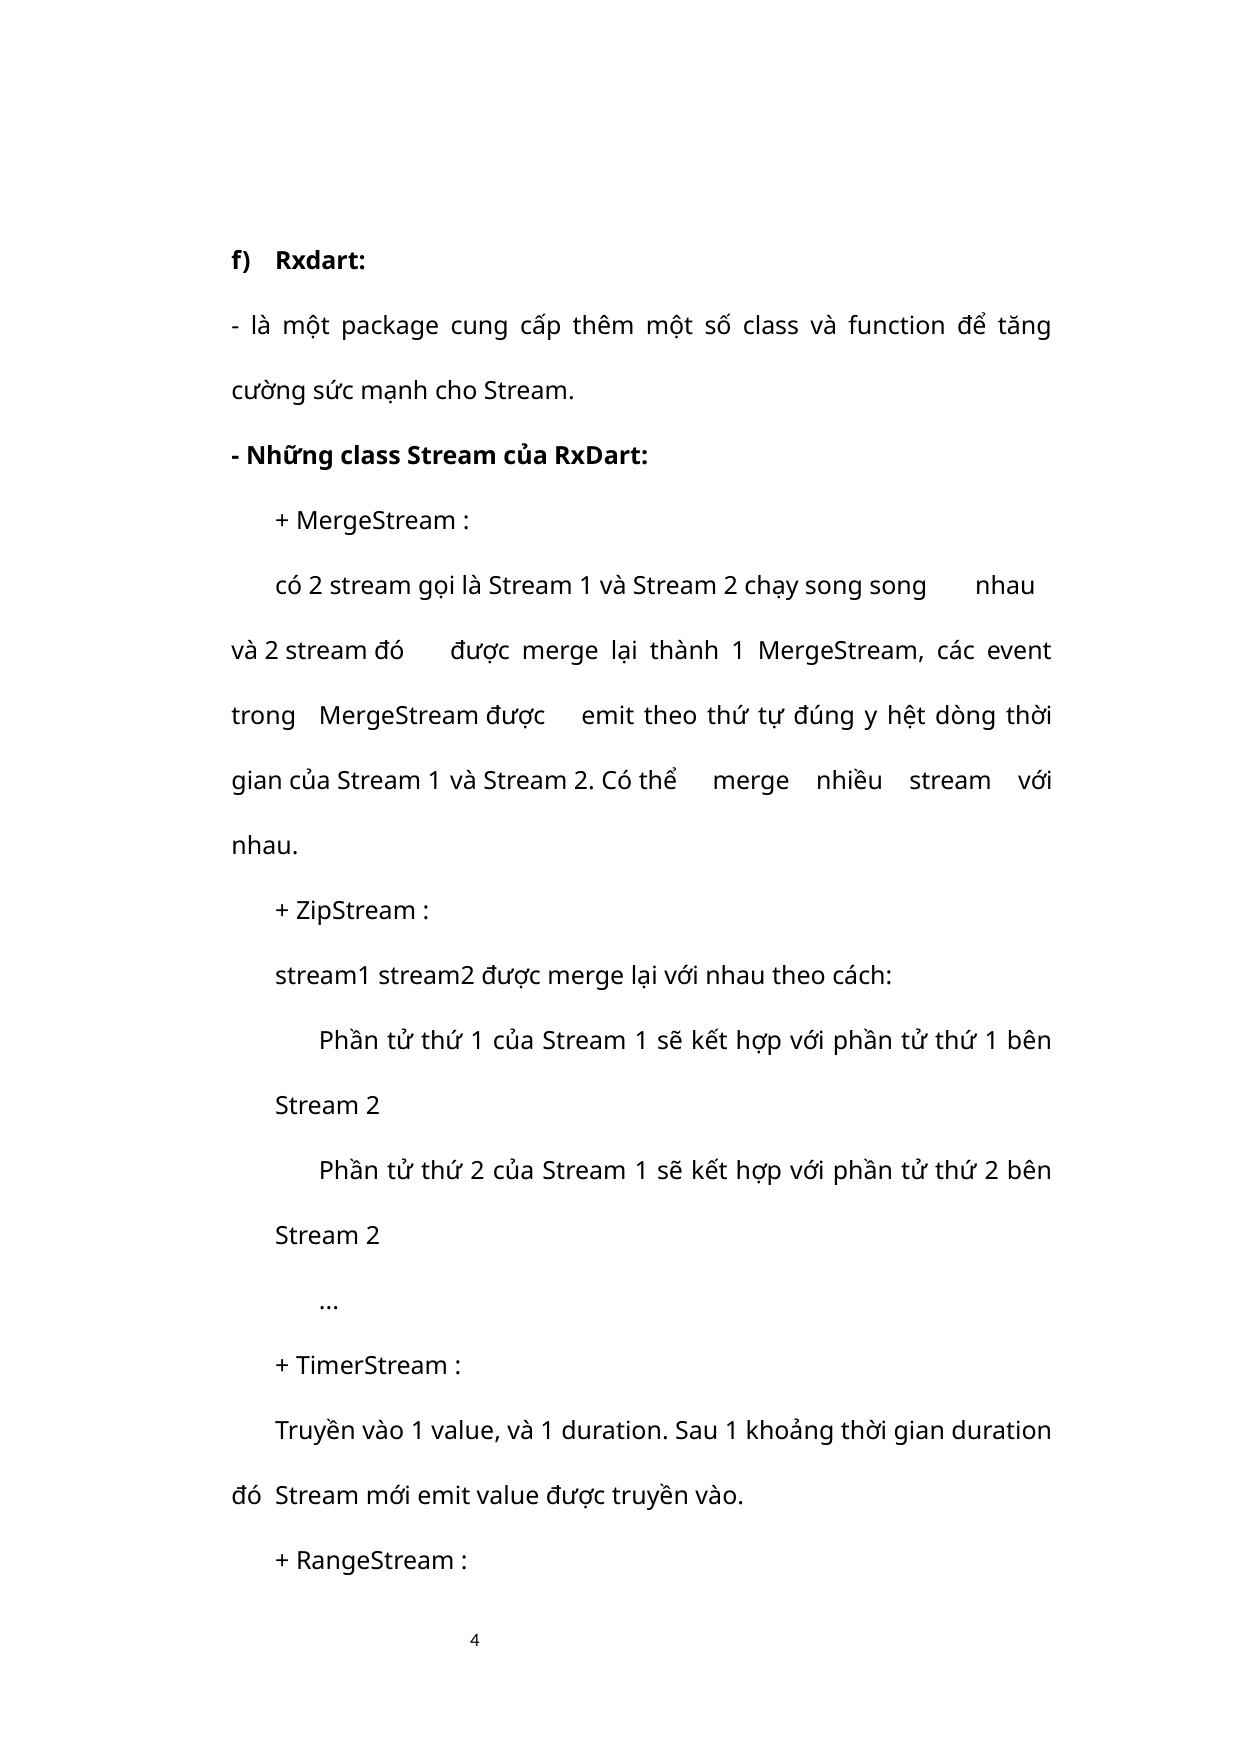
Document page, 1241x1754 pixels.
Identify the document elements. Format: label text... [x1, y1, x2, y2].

list + MergeStream : [231, 487, 1053, 552]
list Truyền vào 1 value, và 1 duration. Sau 1 khoảng thời gian duration đó Stream mới emit value được truyền vào. [231, 1397, 1053, 1527]
list + RangeStream : [231, 1527, 1053, 1592]
list Phần tử thứ 1 của Stream 1 sẽ kết hợp với phần tử thứ 1 bên Stream 2 [275, 1007, 1053, 1137]
list + ZipStream : [231, 877, 1053, 942]
list có 2 stream gọi là Stream 1 và Stream 2 chạy song song nhau và 2 stream đó được merge lại thành 1 MergeStream, các event trong MergeStream được emit theo thứ tự đúng y hệt dòng thời gian của Stream 1 và Stream 2. Có thể merge nhiều stream với nhau. [231, 552, 1053, 877]
list Rxdart: [231, 227, 1053, 292]
list ... [275, 1267, 1053, 1332]
list - là một package cung cấp thêm một số class và function để tăng cường sức mạnh cho Stream. [231, 292, 1053, 422]
list stream1 stream2 được merge lại với nhau theo cách: [231, 942, 1053, 1007]
list + TimerStream : [231, 1332, 1053, 1397]
list Phần tử thứ 2 của Stream 1 sẽ kết hợp với phần tử thứ 2 bên Stream 2 [275, 1137, 1053, 1267]
list - Những class Stream của RxDart: [231, 422, 1053, 487]
